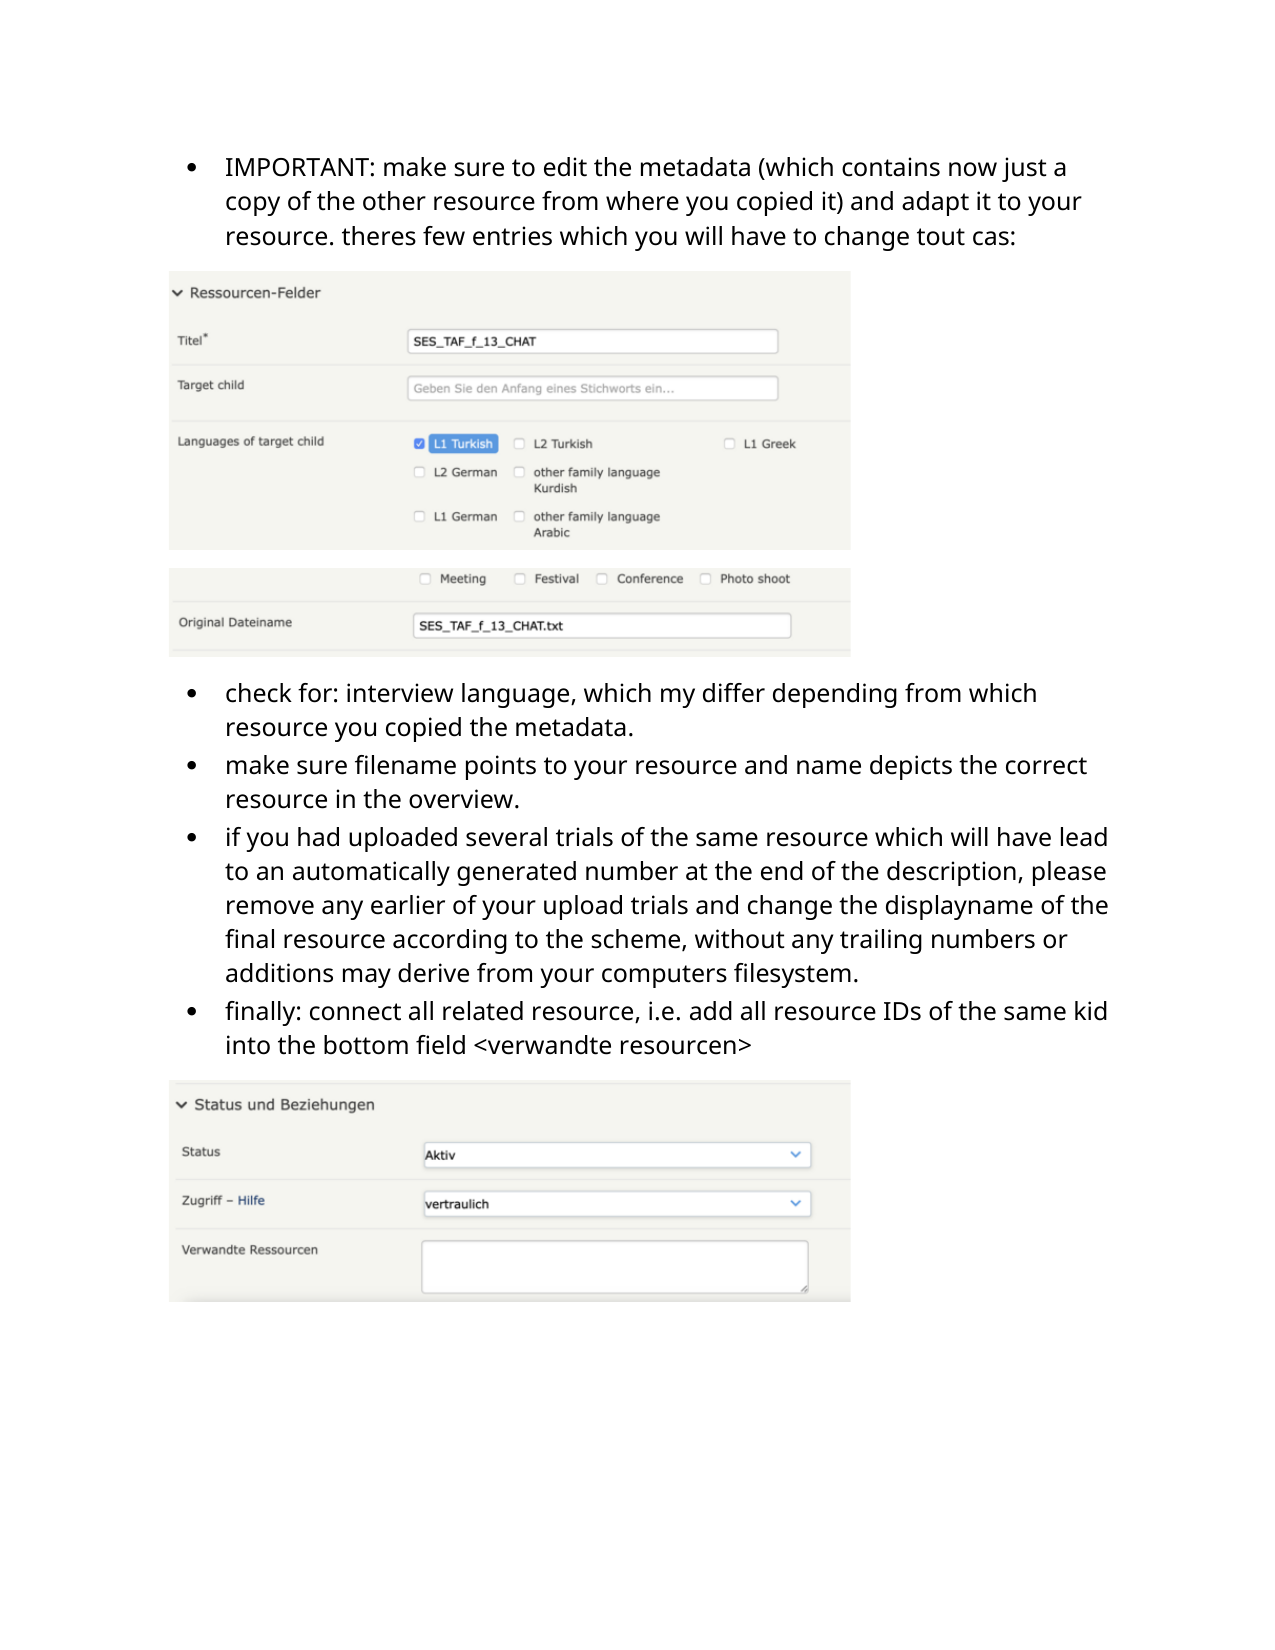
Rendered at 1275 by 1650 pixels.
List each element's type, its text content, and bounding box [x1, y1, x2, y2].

picture [168, 1080, 851, 1302]
list finally: connect all related resource, i.e. add all resource IDs of the same kid into the bottom field <verwandte resourcen> [187, 993, 1125, 1062]
list check for: interview language, which my differ depending from which resource you copied the metadata. [187, 676, 1125, 744]
picture [168, 568, 851, 657]
list IMPORTANT: make sure to edit the metadata (which contains now just a copy of the other resource from where you copied it) and adapt it to your resource. theres few entries which you will have to change tout cas: [187, 150, 1125, 252]
picture [168, 271, 851, 550]
list make sure filename points to your resource and name depicts the correct resource in the overview. [187, 747, 1125, 816]
list if you had uploaded several trials of the same resource which will have lead to an automatically generated number at the end of the description, please remove any earlier of your upload trials and change the displayname of the final resource according to the scheme, without any trailing numbers or additions may derive from your computers filesystem. [187, 819, 1125, 990]
